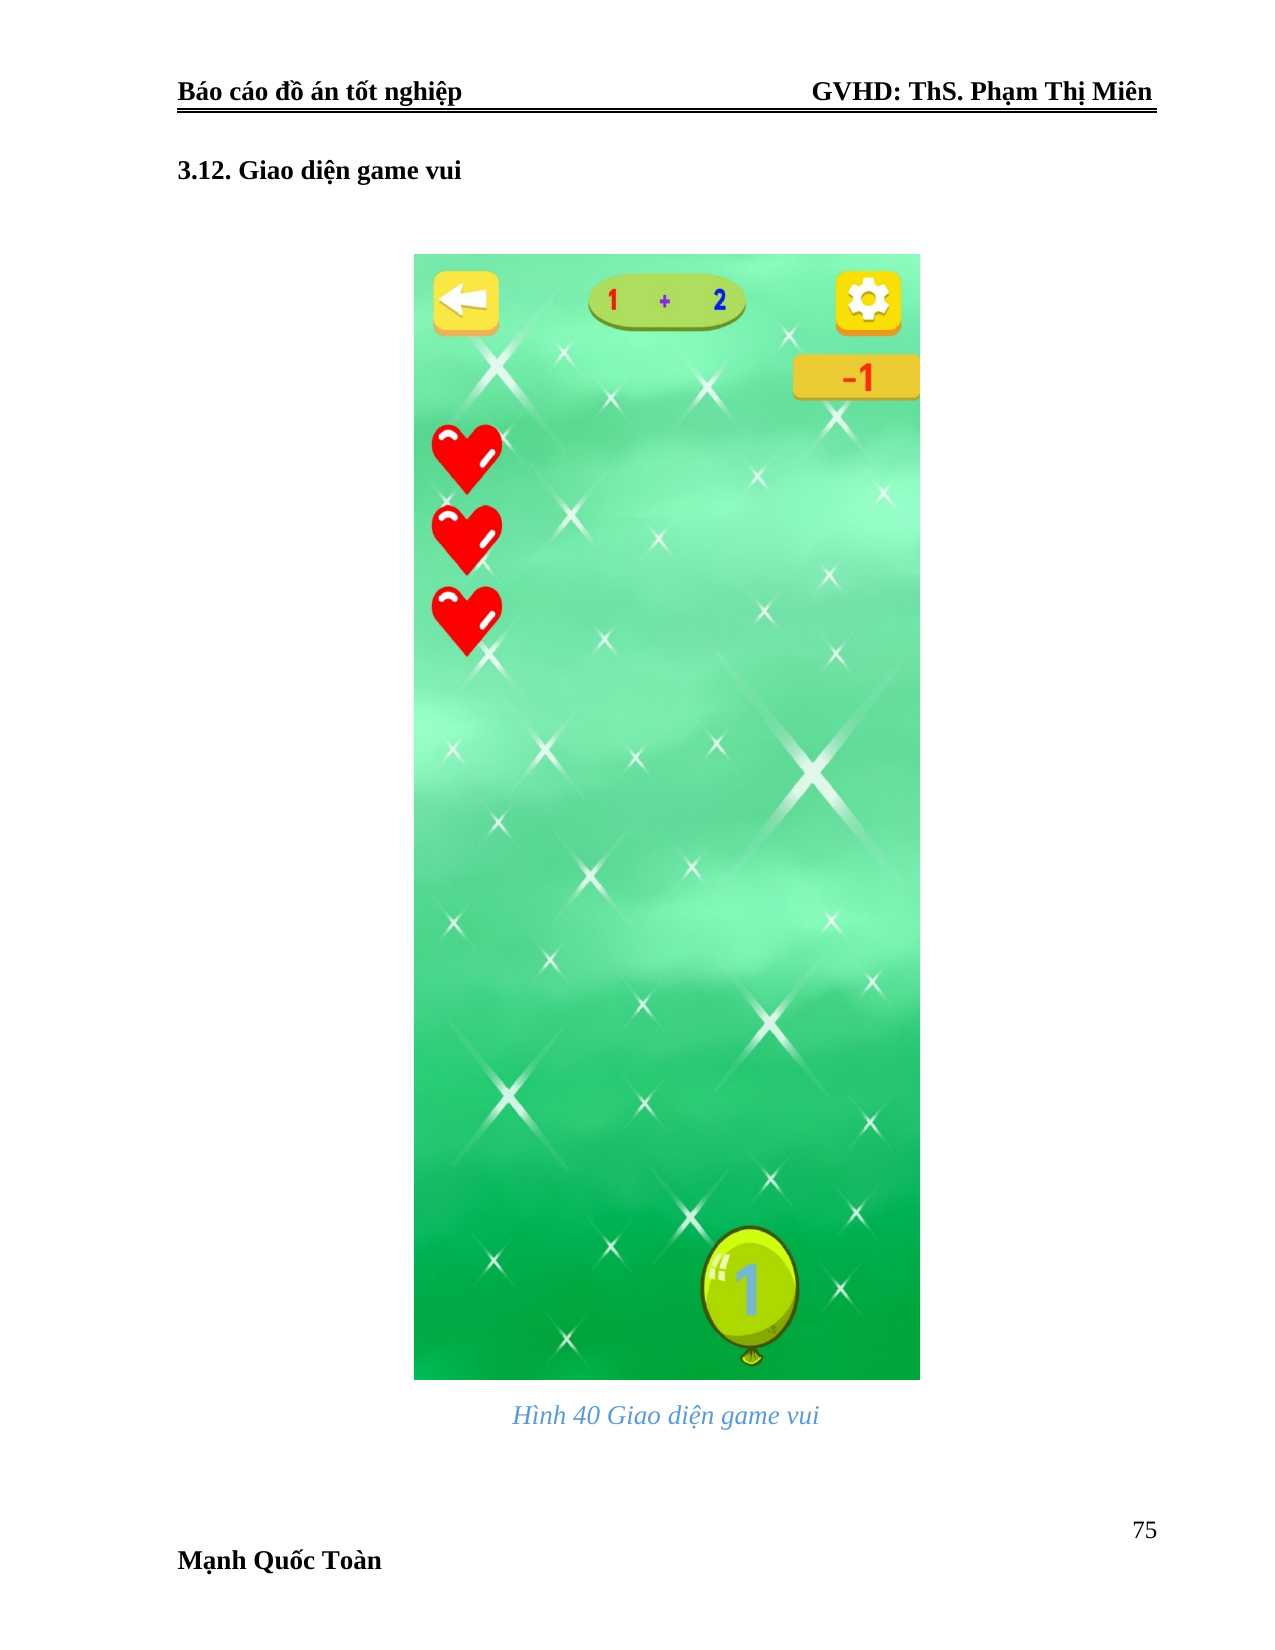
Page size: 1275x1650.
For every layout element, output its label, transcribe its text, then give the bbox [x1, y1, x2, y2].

picture [413, 254, 921, 1380]
text Giao diện game vui [177, 154, 1157, 185]
text Hình 40 Giao diện game vui [177, 1399, 1157, 1430]
